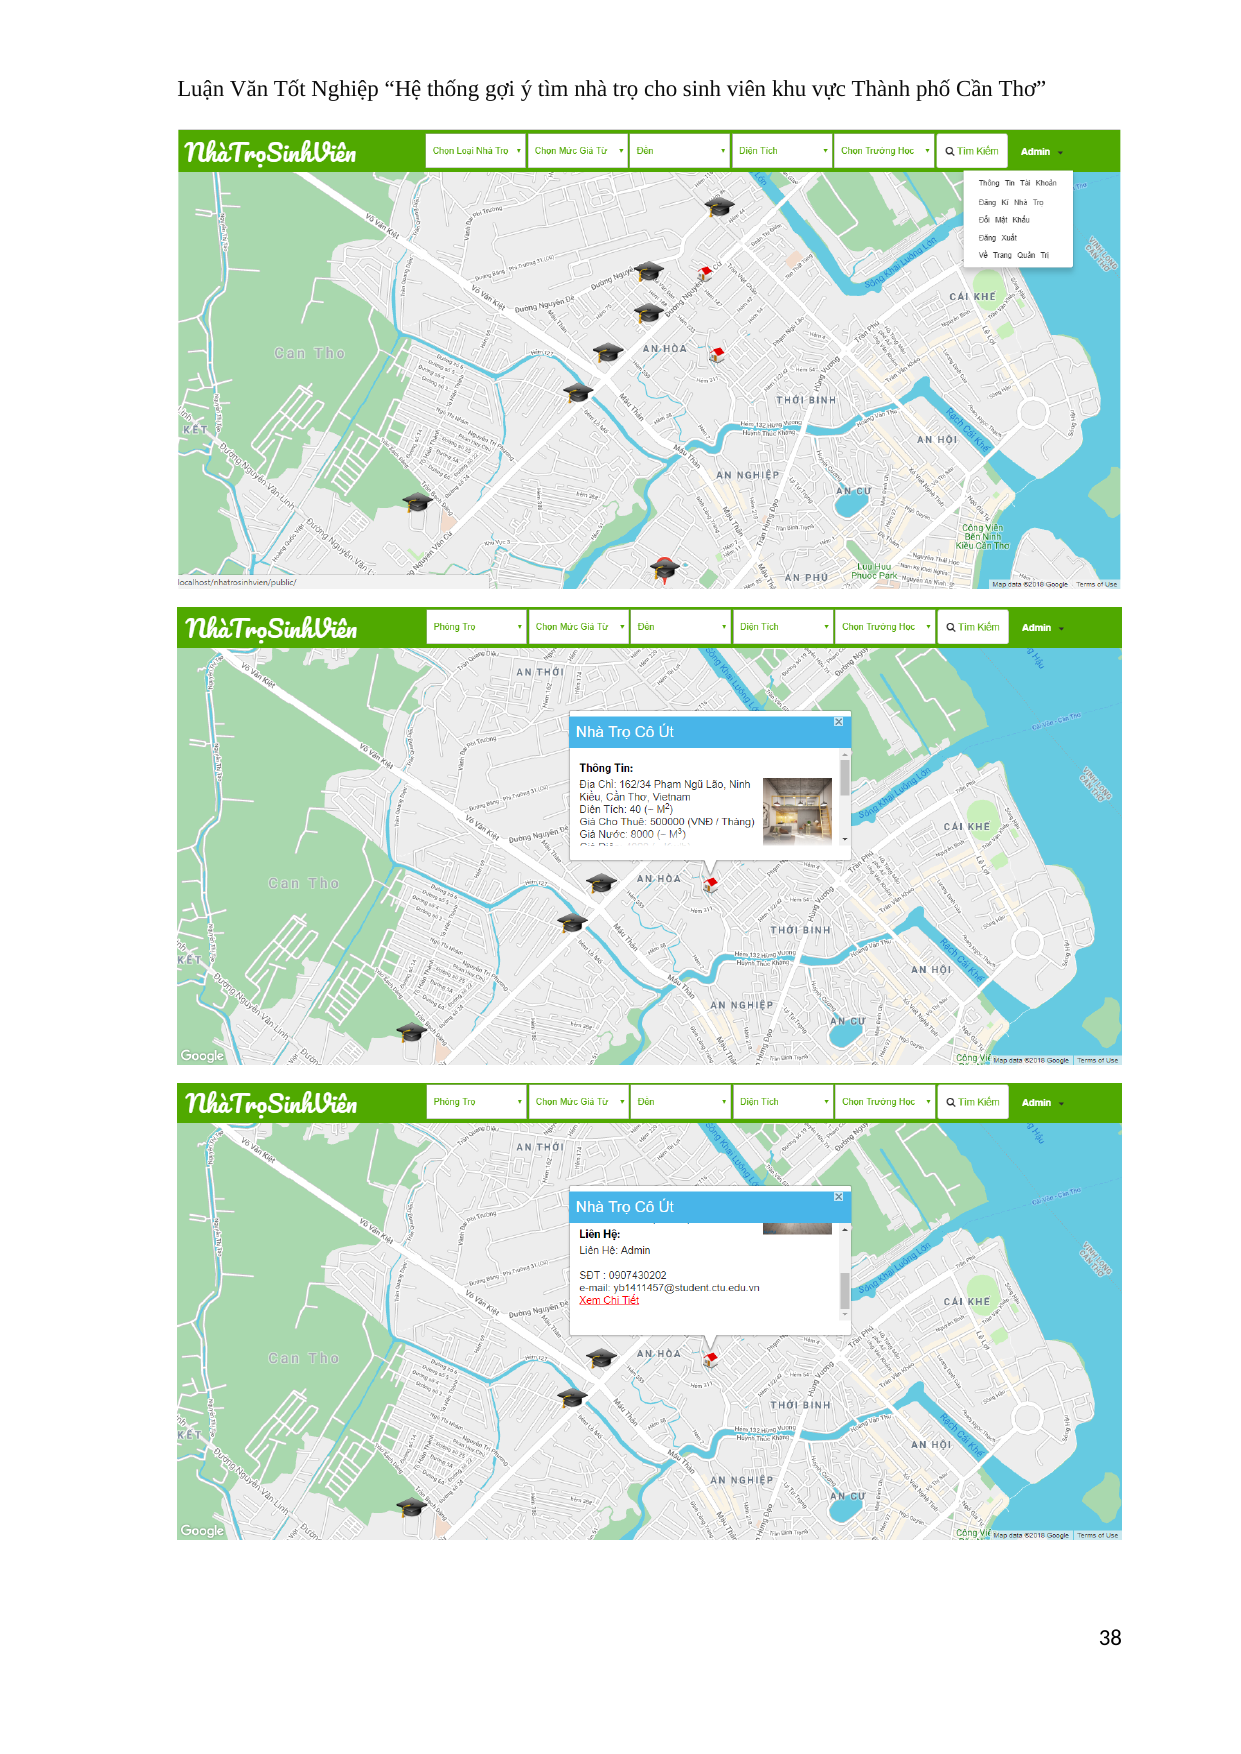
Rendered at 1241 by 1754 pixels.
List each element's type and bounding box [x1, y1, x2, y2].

picture [177, 1083, 1122, 1540]
picture [178, 129, 1121, 589]
picture [177, 607, 1122, 1065]
